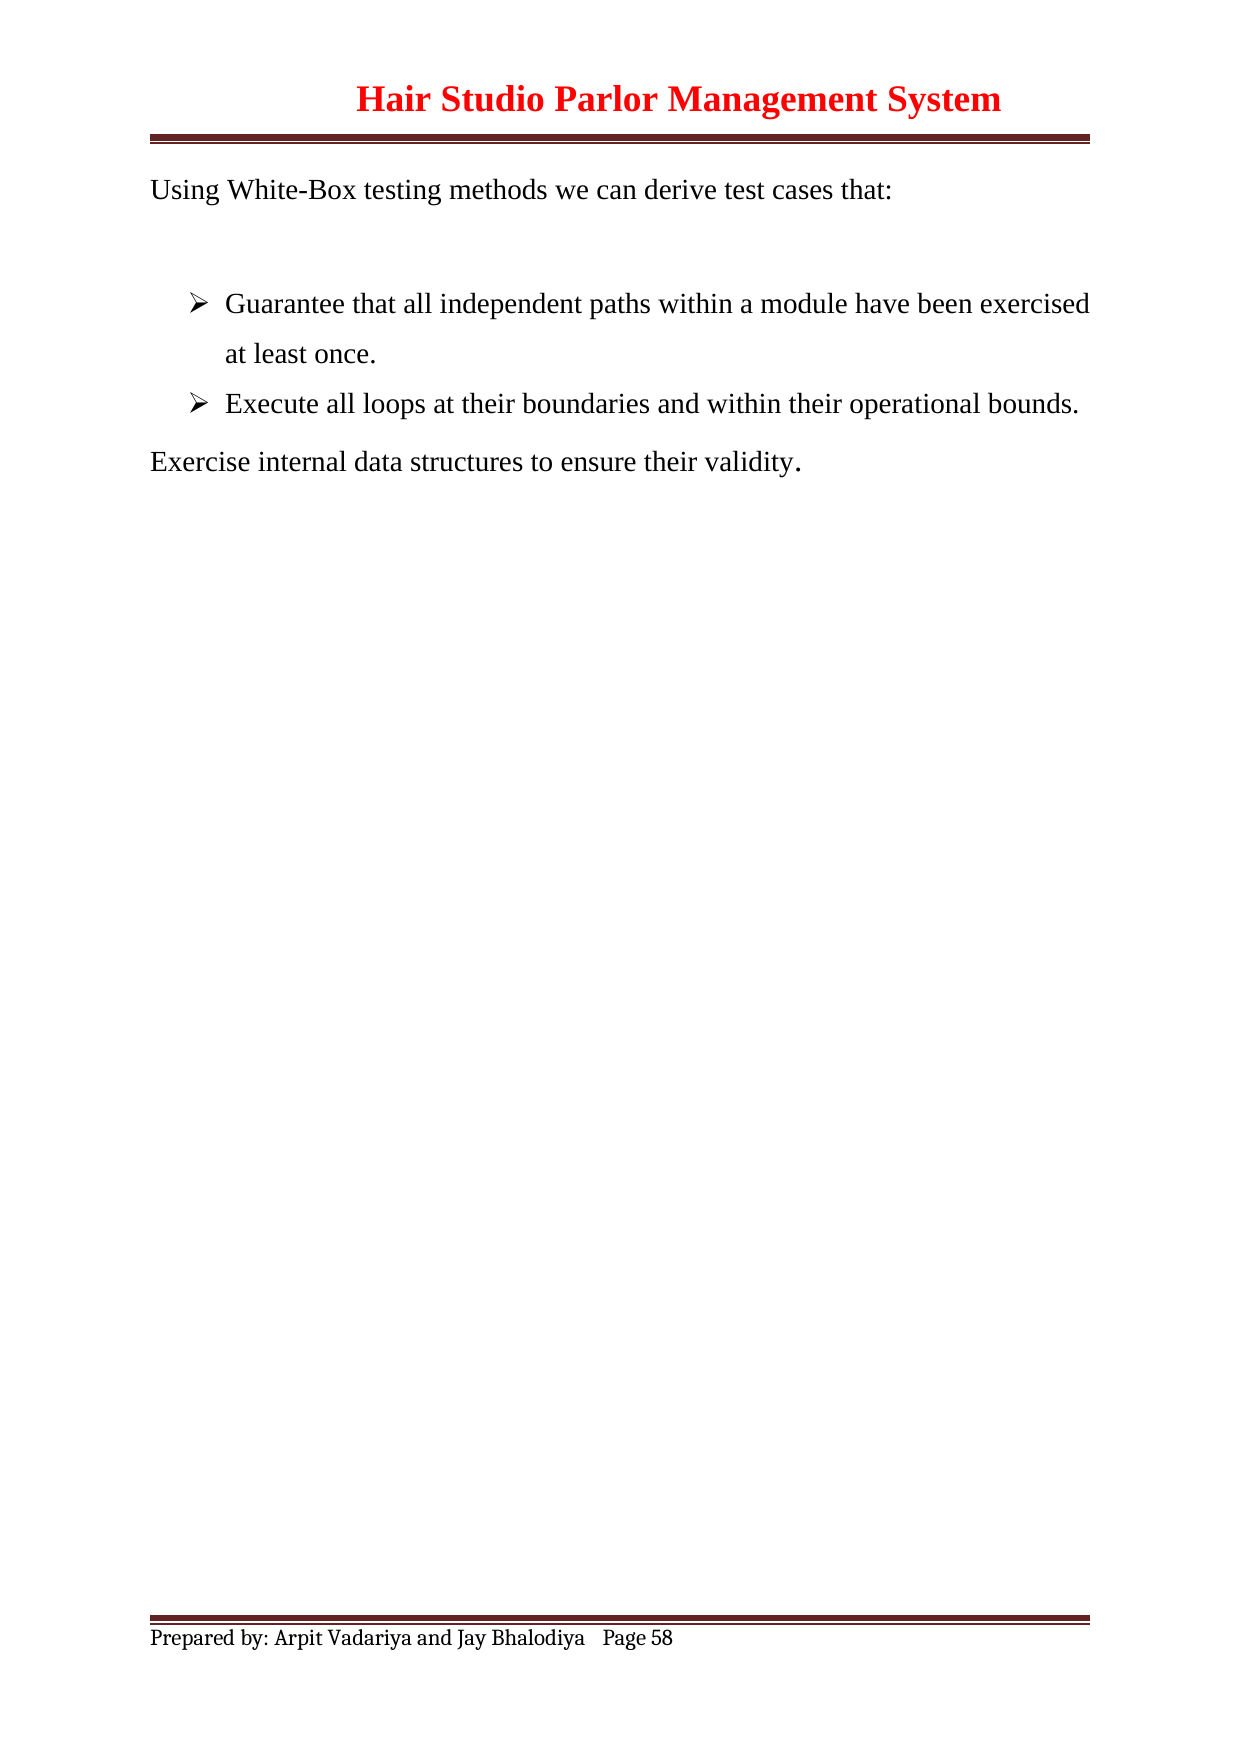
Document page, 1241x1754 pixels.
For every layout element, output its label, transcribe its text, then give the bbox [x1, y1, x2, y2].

list Execute all loops at their boundaries and within their operational bounds. [187, 387, 1090, 420]
list Guarantee that all independent paths within a module have been exercised at least once. [187, 286, 1090, 370]
text Using White-Box testing methods we can derive test cases that: [150, 172, 1090, 205]
text Exercise internal data structures to ensure their validity. [150, 440, 1090, 478]
